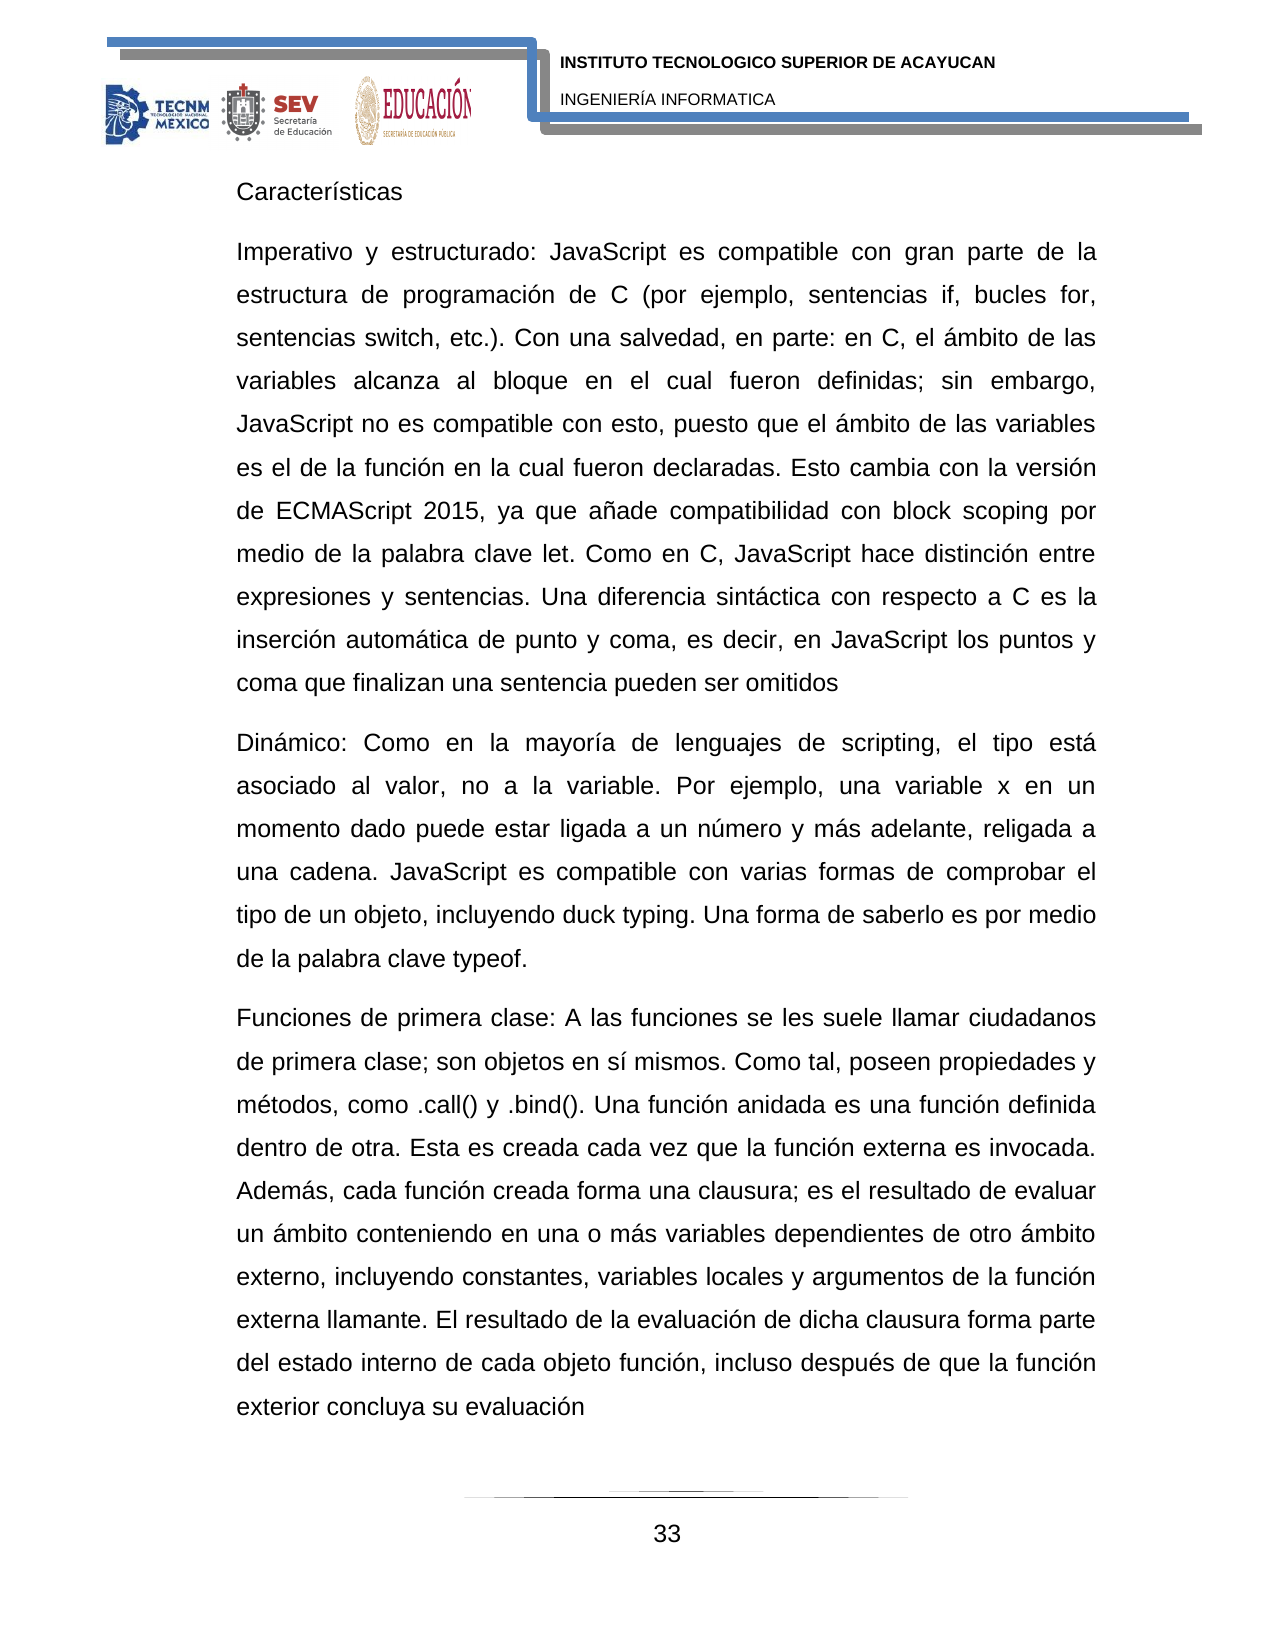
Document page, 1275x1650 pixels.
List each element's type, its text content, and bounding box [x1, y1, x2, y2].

picture [101, 75, 339, 151]
text Características [236, 177, 1098, 206]
text Funciones de primera clase: A las funciones se les suele llamar ciudadanos de primera clase; son objetos en sí mismos. Como tal, poseen propiedades y métodos, como .call() y .bind(). Una función anidada es una función definida dentro de otra. Esta es creada cada vez que la función externa es invocada. Además, cada función creada forma una clausura; es el resultado de evaluar un ámbito conteniendo en una o más variables dependientes de otro ámbito externo, incluyendo constantes, variables locales y argumentos de la función externa llamante. El resultado de la evaluación de dicha clausura forma parte del estado interno de cada objeto función, incluso después de que la función exterior concluya su evaluación [236, 1003, 1098, 1420]
picture [355, 76, 471, 145]
text Imperativo y estructurado: JavaScript es compatible con gran parte de la estructura de programación de C (por ejemplo, sentencias if, bucles for, sentencias switch, etc.). Con una salvedad, en parte: en C, el ámbito de las variables alcanza al bloque en el cual fueron definidas; sin embargo, JavaScript no es compatible con esto, puesto que el ámbito de las variables es el de la función en la cual fueron declaradas. Esto cambia con la versión de ECMAScript 2015, ya que añade compatibilidad con block scoping por medio de la palabra clave let. Como en C, JavaScript hace distinción entre expresiones y sentencias. Una diferencia sintáctica con respecto a C es la inserción automática de punto y coma, es decir, en JavaScript los puntos y coma que finalizan una sentencia pueden ser omitidos [236, 237, 1098, 697]
text Dinámico: Como en la mayoría de lenguajes de scripting, el tipo está asociado al valor, no a la variable. Por ejemplo, una variable x en un momento dado puede estar ligada a un número y más adelante, religada a una cadena. JavaScript es compatible con varias formas de comprobar el tipo de un objeto, incluyendo duck typing. Una forma de saberlo es por medio de la palabra clave typeof. [236, 728, 1098, 972]
